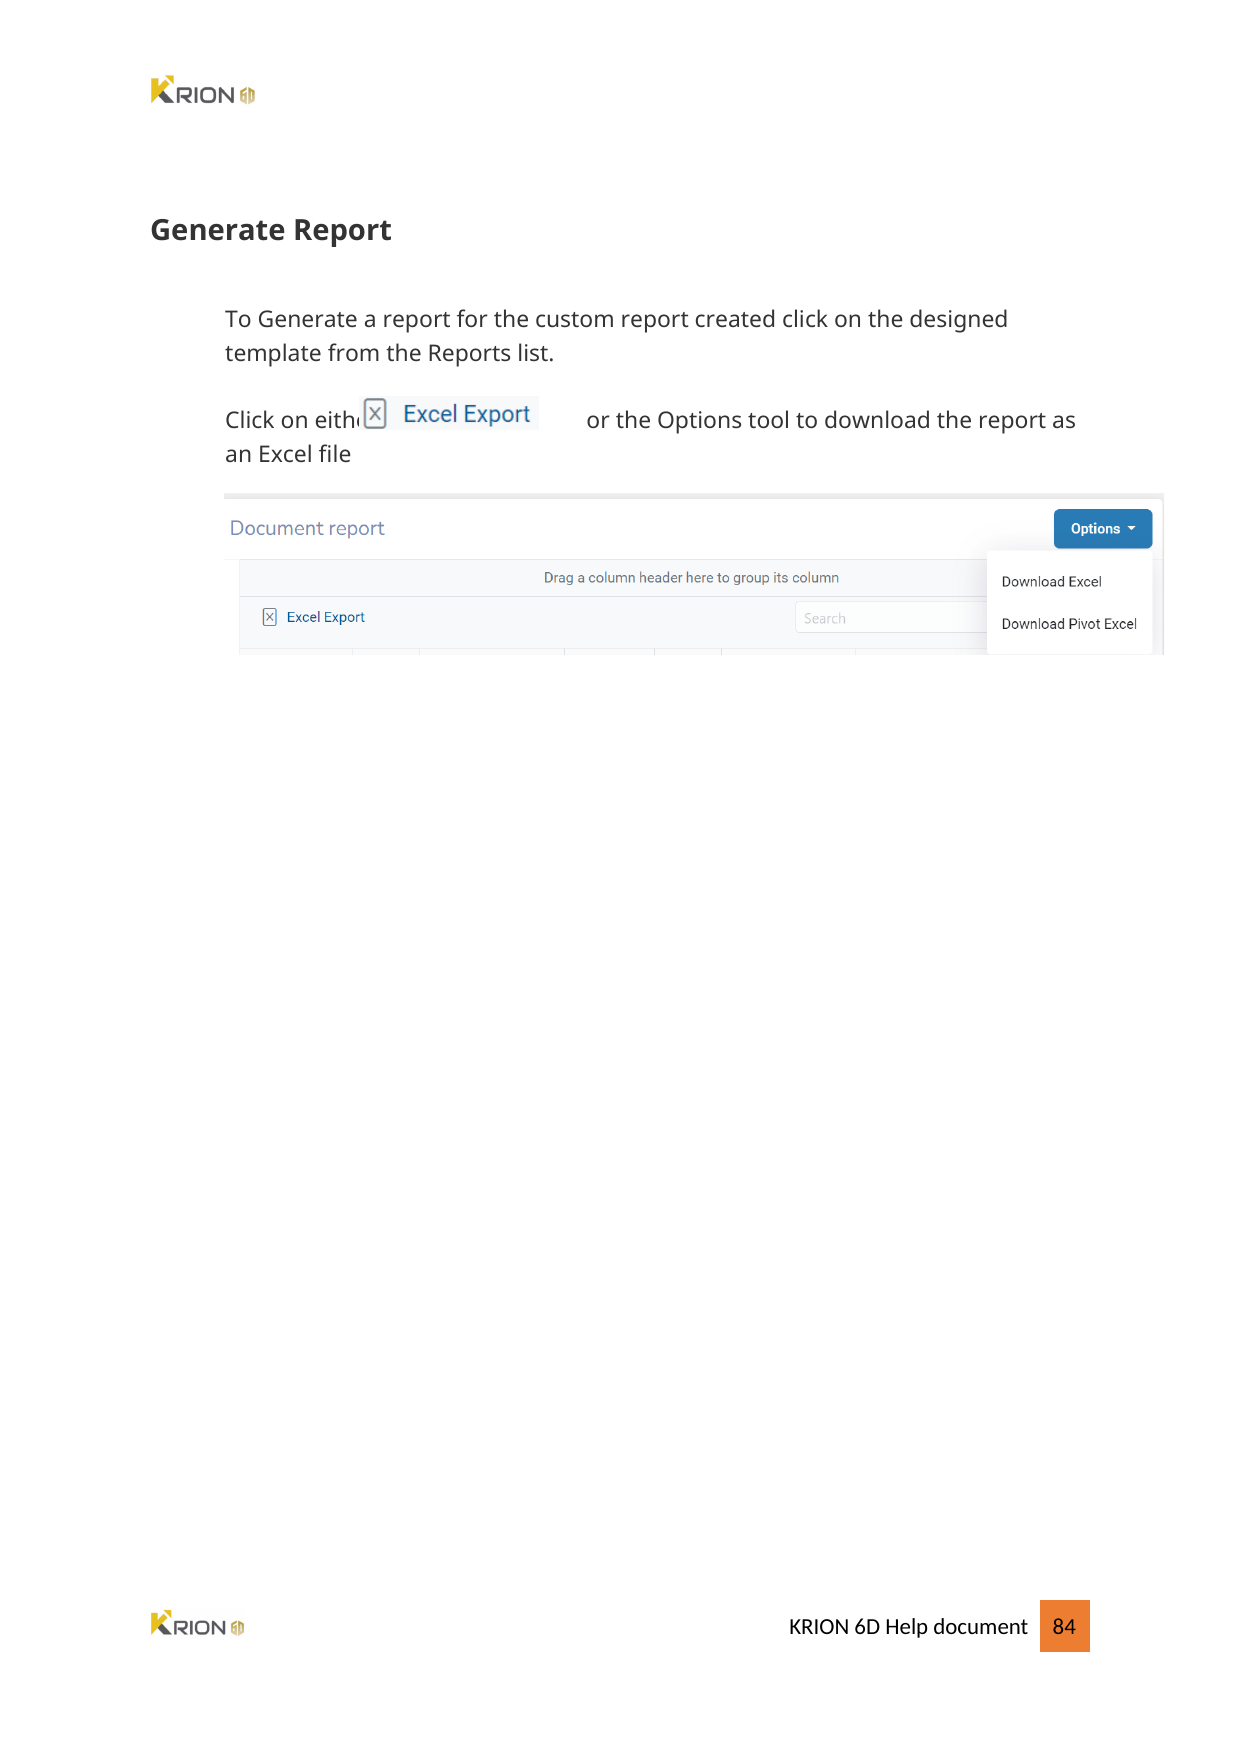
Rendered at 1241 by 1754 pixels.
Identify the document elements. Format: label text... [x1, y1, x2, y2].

text Generate Report [150, 209, 1090, 249]
picture [223, 493, 1165, 655]
list Click on either or the Options tool to download the report as an Excel file [225, 404, 1090, 469]
picture [150, 1608, 246, 1638]
picture [359, 396, 539, 430]
list To Generate a report for the custom report created click on the designed template from the Reports list. [225, 303, 1090, 368]
picture [150, 73, 257, 107]
